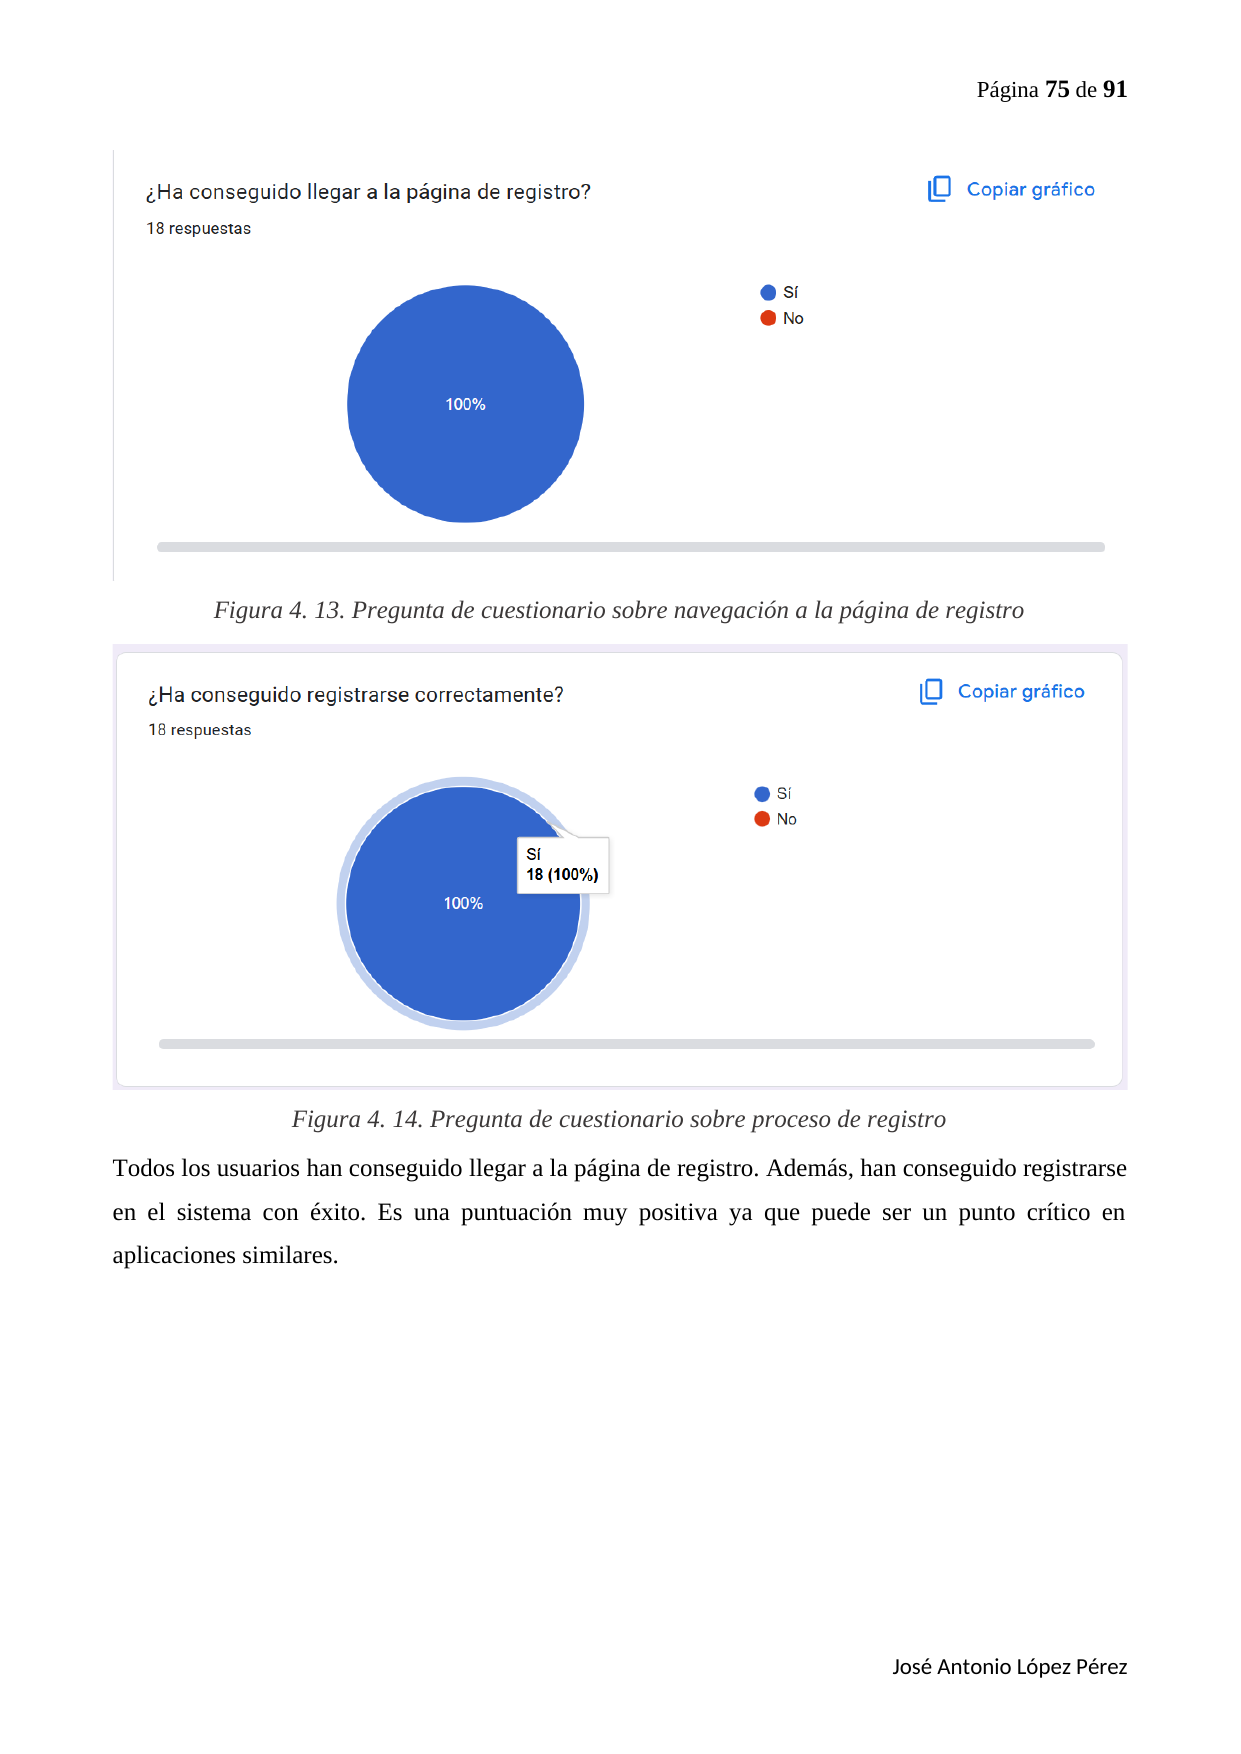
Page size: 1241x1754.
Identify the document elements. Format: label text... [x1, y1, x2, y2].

picture [112, 644, 1128, 1090]
text Figura 4. 13. Pregunta de cuestionario sobre navegación a la página de registro [112, 595, 1128, 624]
text Figura 4. 14. Pregunta de cuestionario sobre proceso de registro [112, 1104, 1128, 1133]
text Todos los usuarios han conseguido llegar a la página de registro. Además, han conseguido registrarse en el sistema con éxito. Es una puntuación muy positiva ya que puede ser un punto crítico en aplicaciones similares. [112, 1153, 1128, 1268]
picture [112, 150, 1128, 581]
